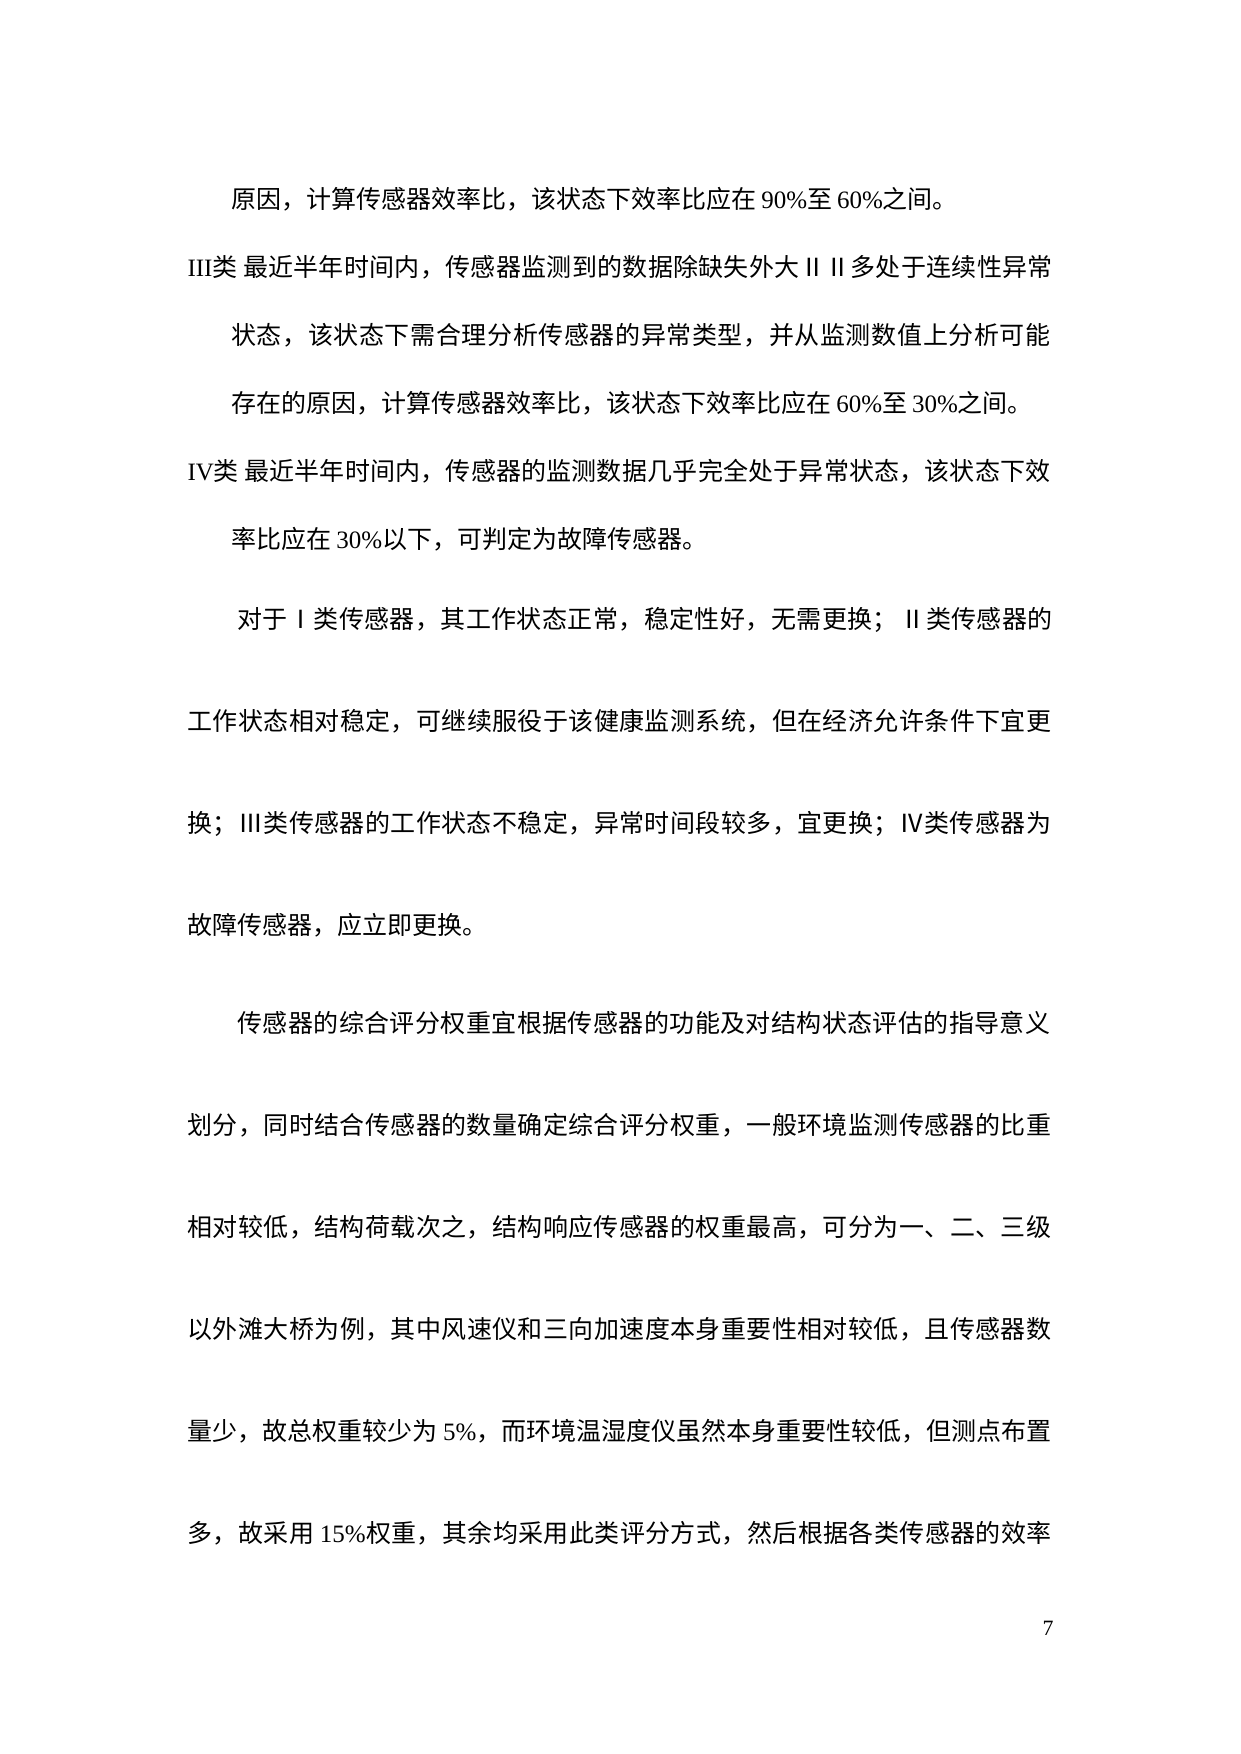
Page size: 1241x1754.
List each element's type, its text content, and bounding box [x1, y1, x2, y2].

list 最近半年时间内，传感器的监测数据几乎完全处于异常状态，该状态下效率比应在30%以下，可判定为故障传感器。 [187, 436, 1053, 571]
text 对于Ⅰ类传感器，其工作状态正常，稳定性好，无需更换；Ⅱ类传感器的工作状态相对稳定，可继续服役于该健康监测系统，但在经济允许条件下宜更换；Ⅲ类传感器的工作状态不稳定，异常时间段较多，宜更换；Ⅳ类传感器为故障传感器，应立即更换。 [187, 584, 1053, 957]
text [187, 988, 1053, 1565]
list 最近半年时间内，传感器监测到的数据除缺失外大ⅡⅡ多处于连续性异常状态，该状态下需合理分析传感器的异常类型，并从监测数值上分析可能存在的原因，计算传感器效率比，该状态下效率比应在60%至30%之间。 [187, 232, 1053, 436]
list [187, 164, 1053, 232]
